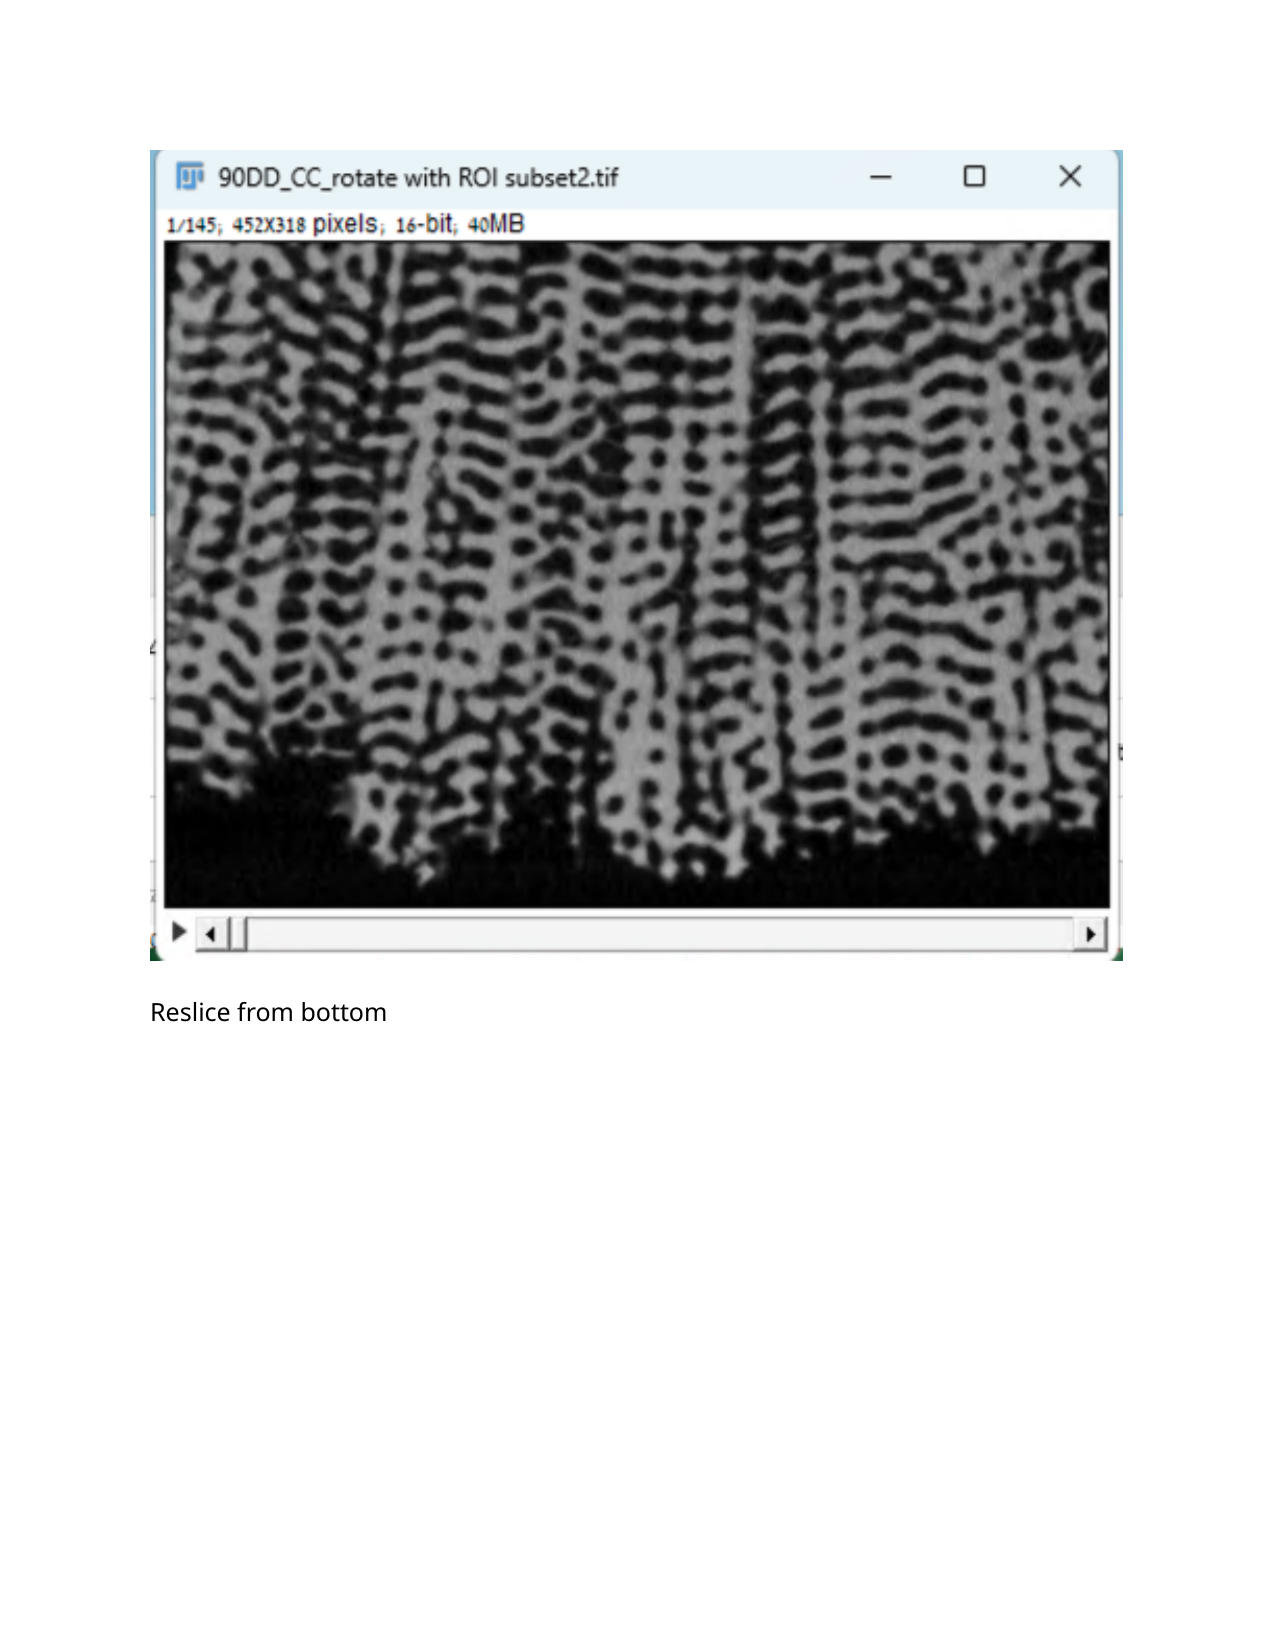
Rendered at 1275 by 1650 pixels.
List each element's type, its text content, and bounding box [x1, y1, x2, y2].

text Reslice from bottom [150, 994, 1125, 1028]
picture [150, 150, 1123, 961]
